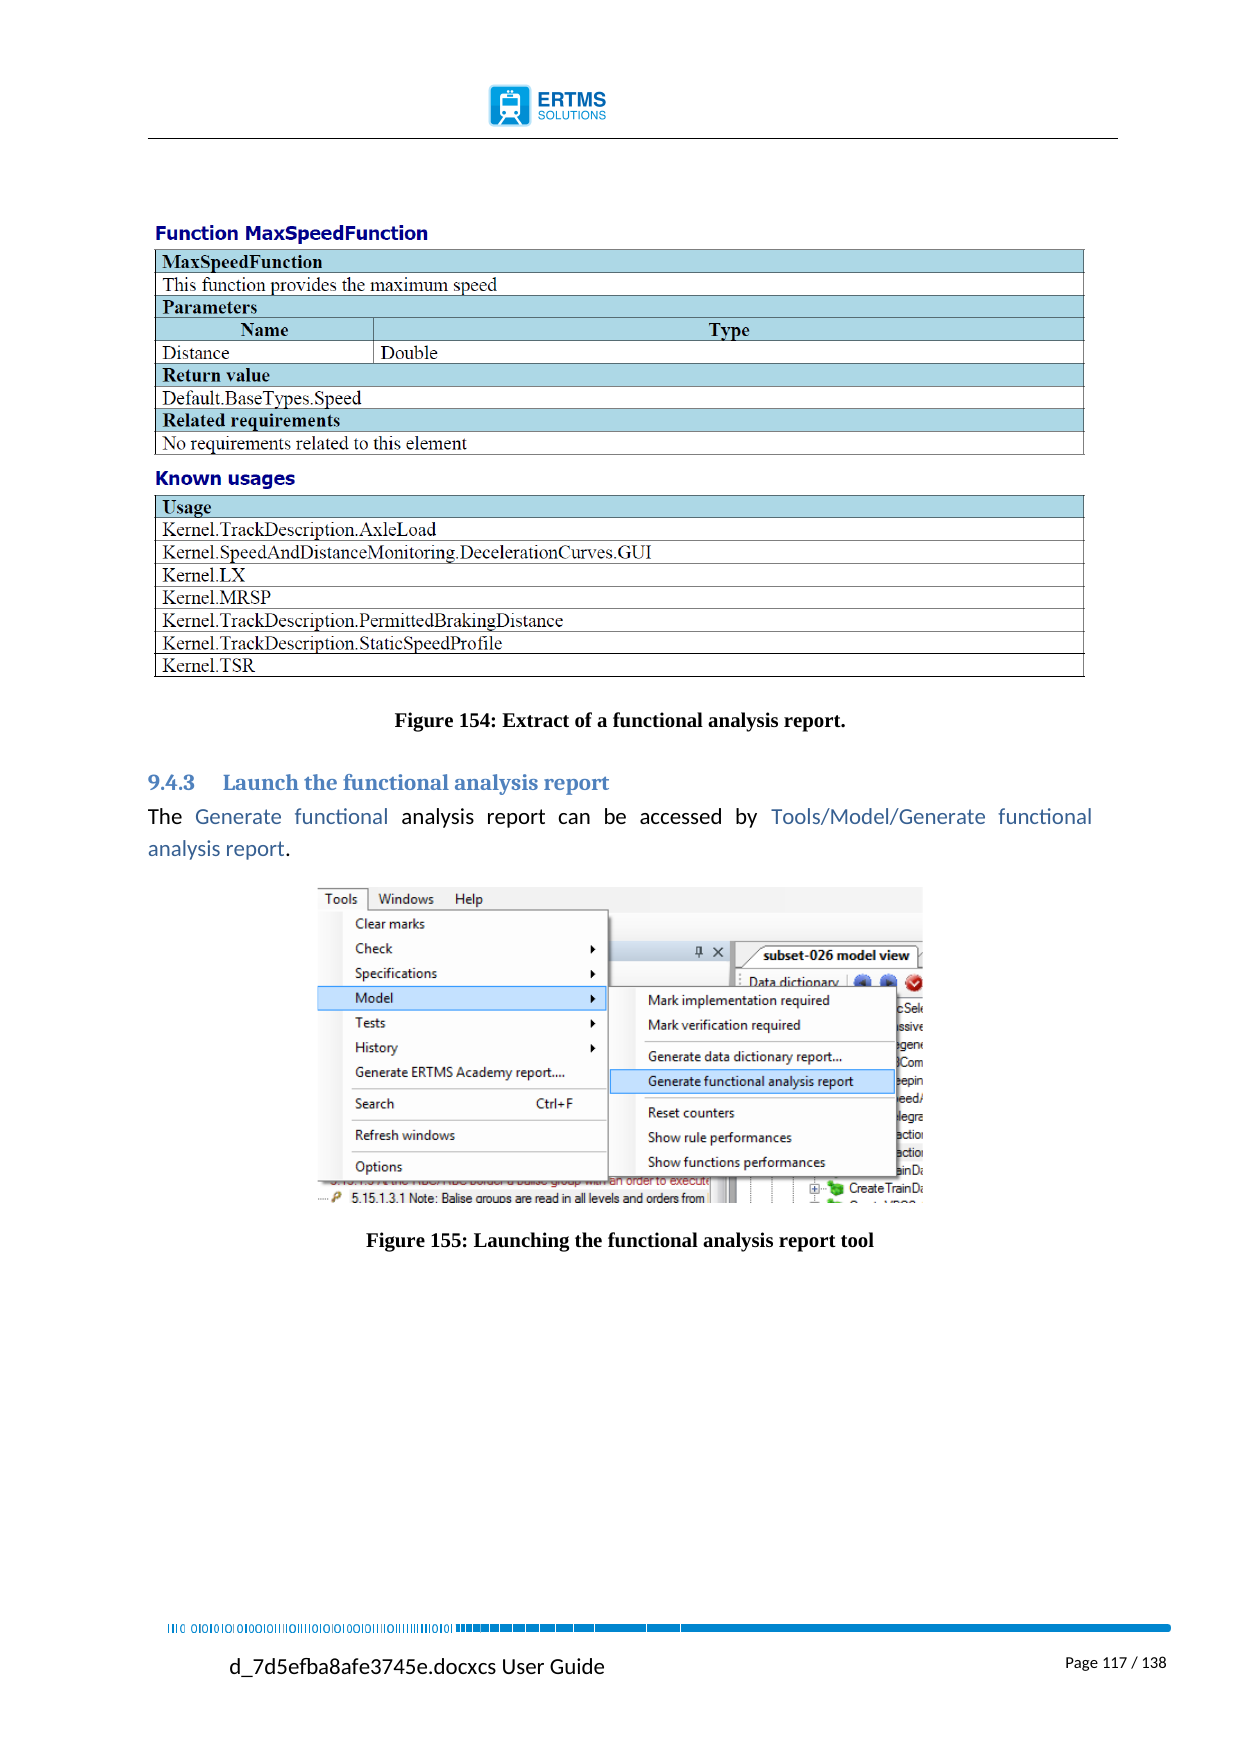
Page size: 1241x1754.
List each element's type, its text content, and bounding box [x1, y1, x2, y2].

picture [167, 1624, 1171, 1633]
picture [477, 73, 617, 138]
text The Generate functional analysis report can be accessed by Tools/Model/Generate functional analysis report. [148, 802, 1093, 863]
text Figure 155: Launching the functional analysis report tool [148, 1227, 1093, 1252]
subtitle Launch the functional analysis report [148, 770, 1093, 796]
picture [317, 887, 923, 1203]
picture [147, 220, 1093, 684]
text Figure 154: Extract of a functional analysis report. [148, 708, 1093, 732]
